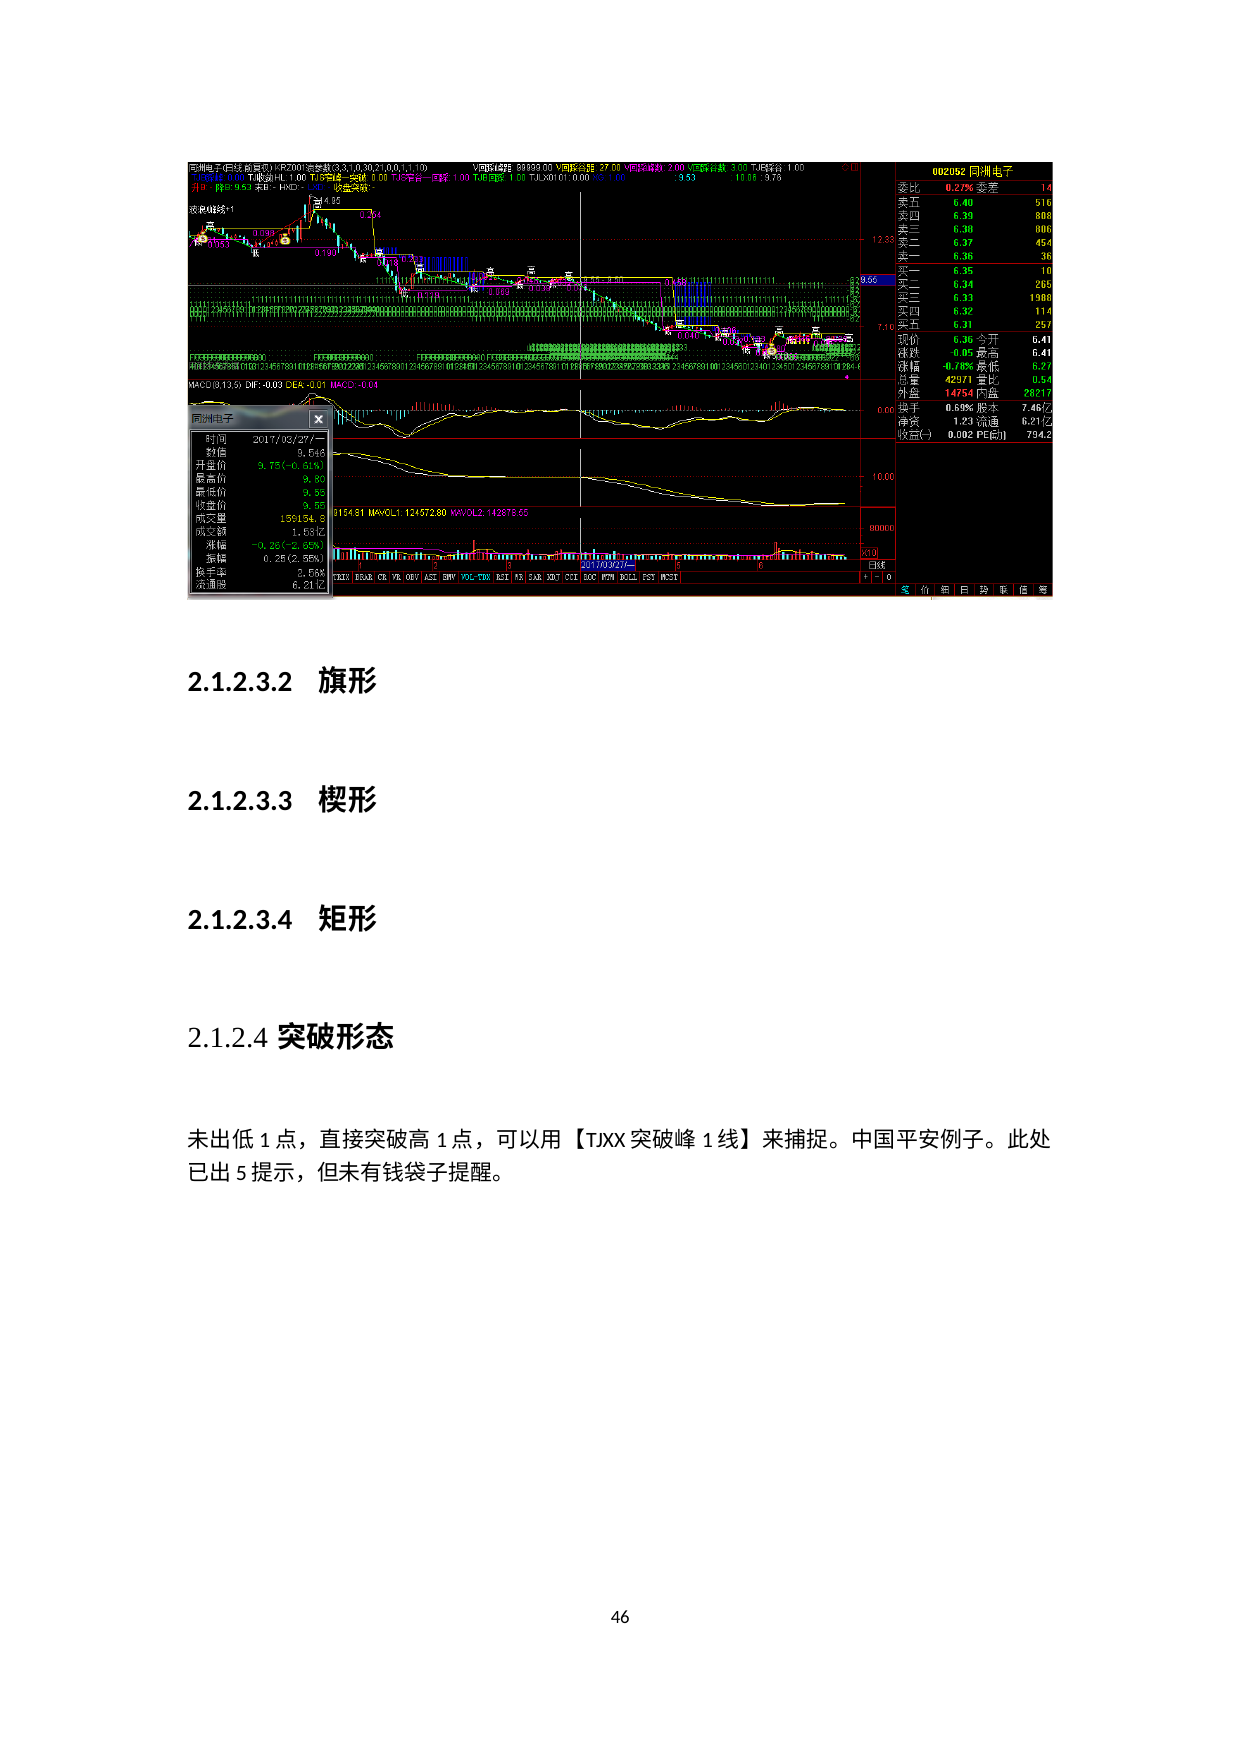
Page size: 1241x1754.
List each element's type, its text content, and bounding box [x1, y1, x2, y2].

subtitle 楔形 [187, 765, 1053, 830]
subtitle 矩形 [187, 884, 1053, 949]
subtitle 突破形态 [187, 1003, 1053, 1068]
subtitle 旗形 [187, 646, 1053, 711]
picture [187, 162, 1053, 600]
text 未出低1点，直接突破高1点，可以用【TJXX突破峰1线】来捕捉。中国平安例子。此处已出5提示，但未有钱袋子提醒。 [187, 1122, 1053, 1187]
